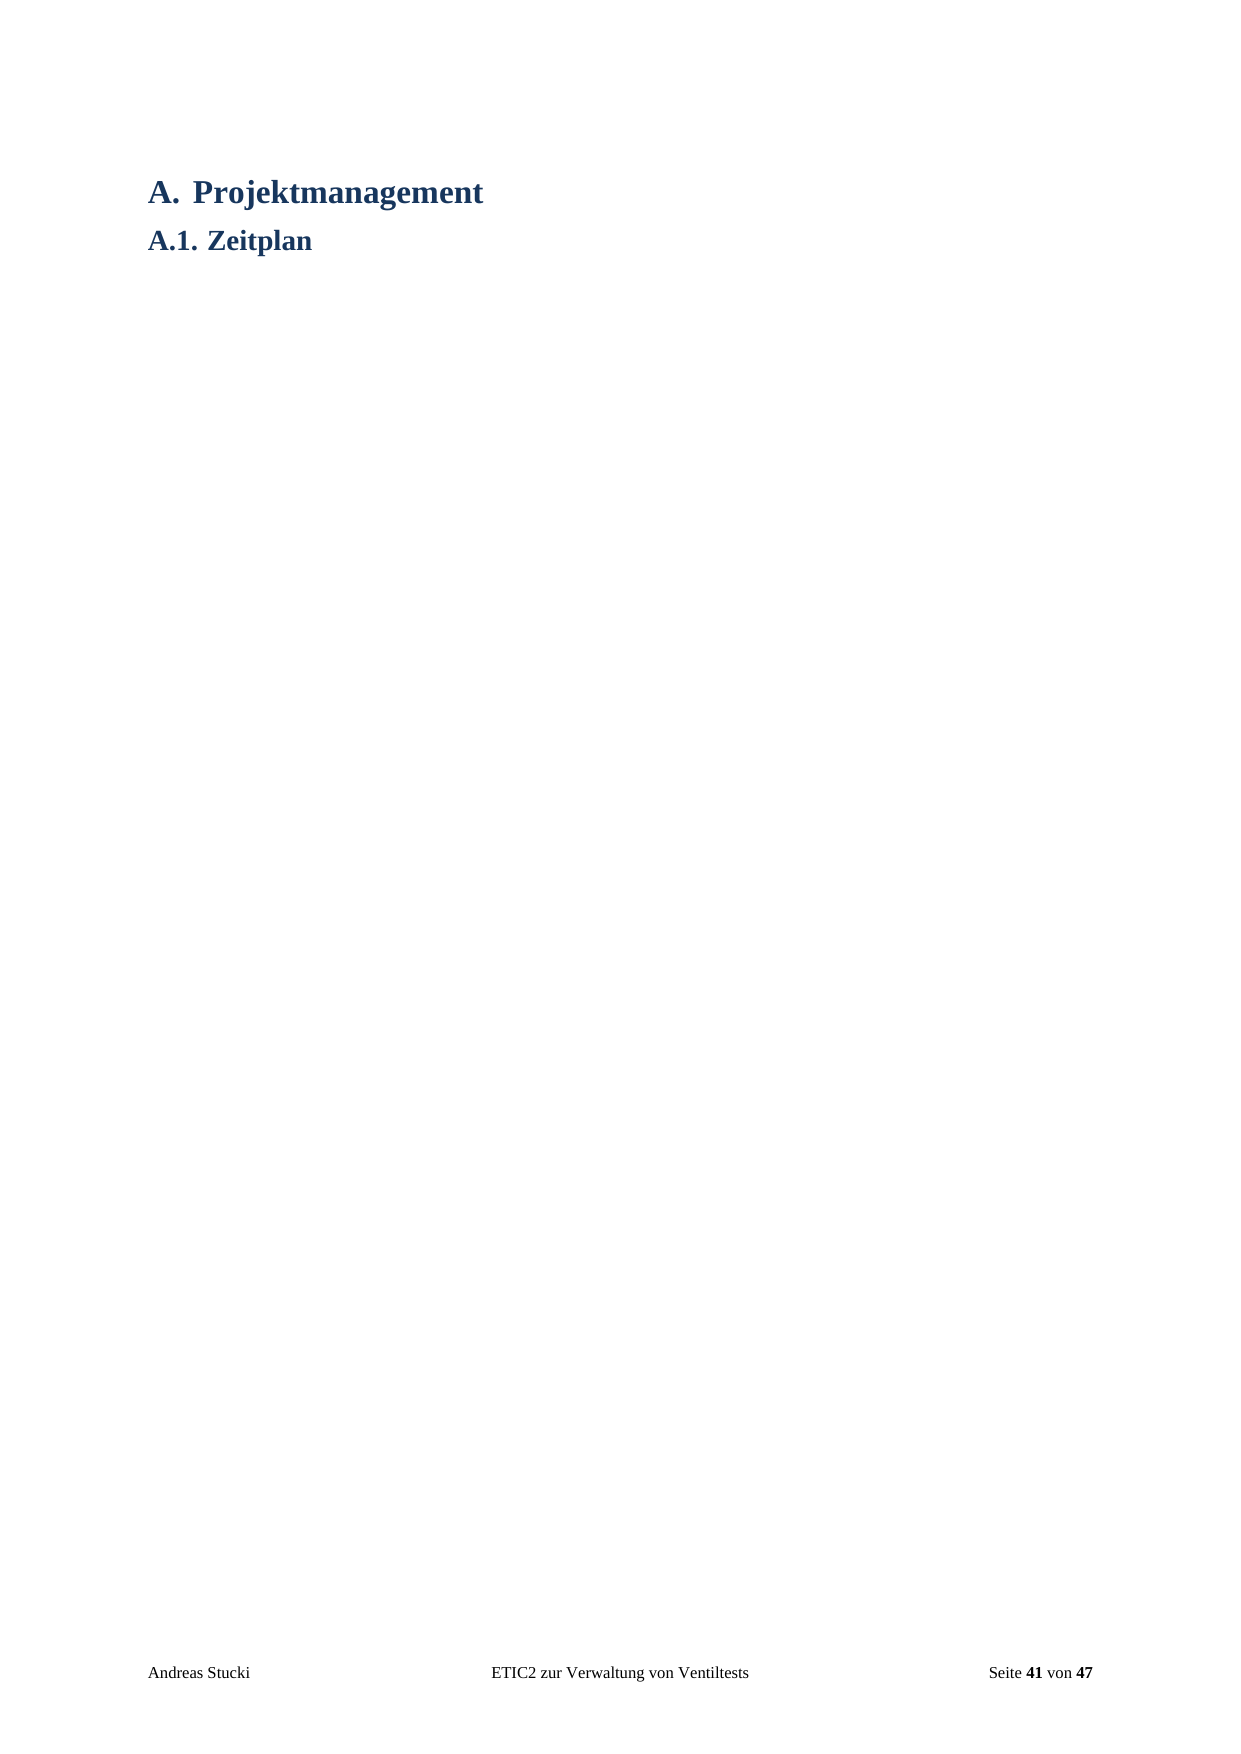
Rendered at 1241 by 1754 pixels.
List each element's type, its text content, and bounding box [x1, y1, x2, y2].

subtitle A. Projektmanagement [148, 173, 1092, 211]
subtitle A.1. Zeitplan [148, 223, 1092, 257]
